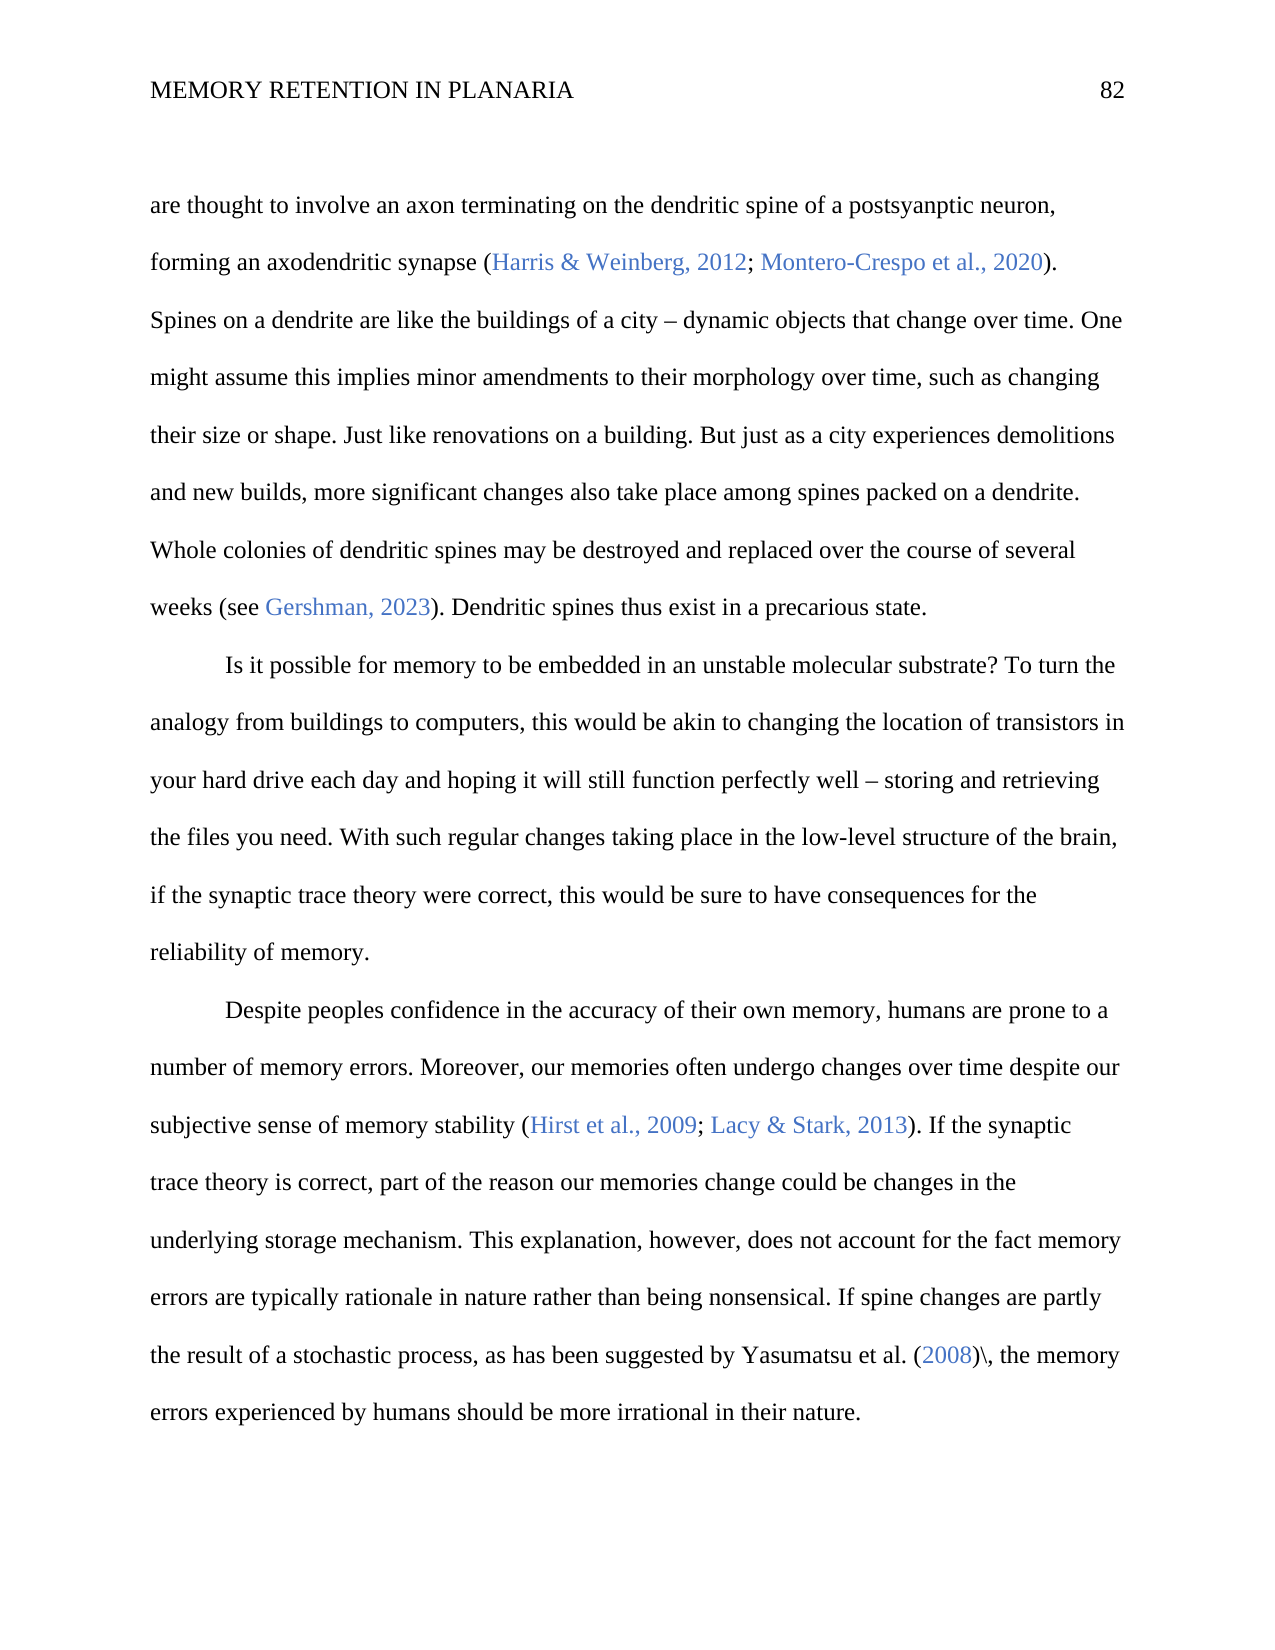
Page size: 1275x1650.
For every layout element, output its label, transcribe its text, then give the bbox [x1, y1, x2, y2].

text Is it possible for memory to be embedded in an unstable molecular substrate? To turn the analogy from buildings to computers, this would be akin to changing the location of transistors in your hard drive each day and hoping it will still function perfectly well – storing and retrieving the files you need. With such regular changes taking place in the low-level structure of the brain, if the synaptic trace theory were correct, this would be sure to have consequences for the reliability of memory. [150, 650, 1125, 966]
text Despite peoples confidence in the accuracy of their own memory, humans are prone to a number of memory errors. Moreover, our memories often undergo changes over time despite our subjective sense of memory stability (Hirst et al., 2009; Lacy & Stark, 2013). If the synaptic trace theory is correct, part of the reason our memories change could be changes in the underlying storage mechanism. This explanation, however, does not account for the fact memory errors are typically rationale in nature rather than being nonsensical. If spine changes are partly the result of a stochastic process, as has been suggested by Yasumatsu et al. (2008)\, the memory errors experienced by humans should be more irrational in their nature. [150, 995, 1125, 1426]
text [150, 190, 1125, 621]
